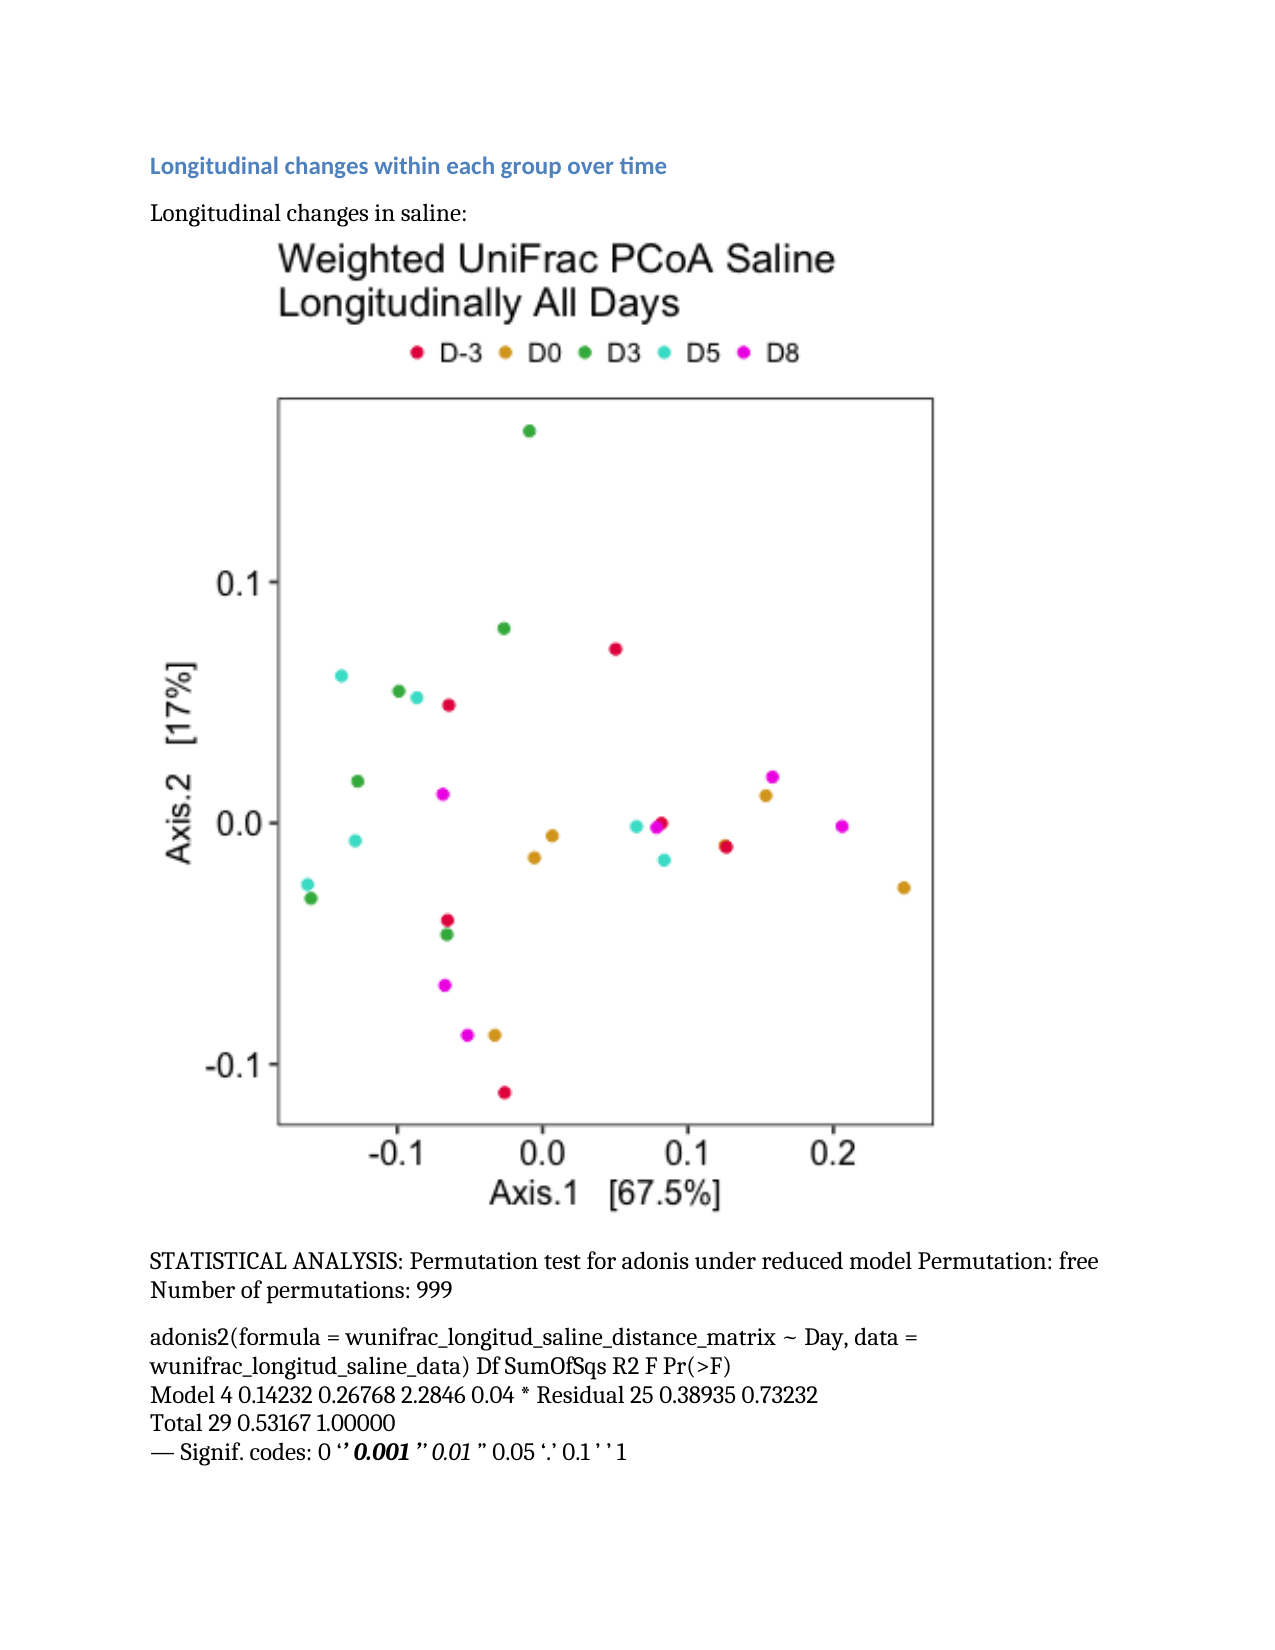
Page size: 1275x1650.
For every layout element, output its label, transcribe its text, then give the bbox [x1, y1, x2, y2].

subtitle Longitudinal changes within each group over time [150, 150, 1125, 181]
picture [150, 228, 951, 1228]
text STATISTICAL ANALYSIS: Permutation test for adonis under reduced model Permutation: free Number of permutations: 999 [150, 1247, 1125, 1304]
text adonis2(formula = wunifrac_longitud_saline_distance_matrix ~ Day, data = wunifrac_longitud_saline_data) Df SumOfSqs R2 F Pr(>F) Model 4 0.14232 0.26768 2.2846 0.04 * Residual 25 0.38935 0.73232 Total 29 0.53167 1.00000 — Signif. codes: 0 ‘’ 0.001 ’’ 0.01 ’’ 0.05 ‘.’ 0.1 ’ ’ 1 [150, 1323, 1125, 1467]
